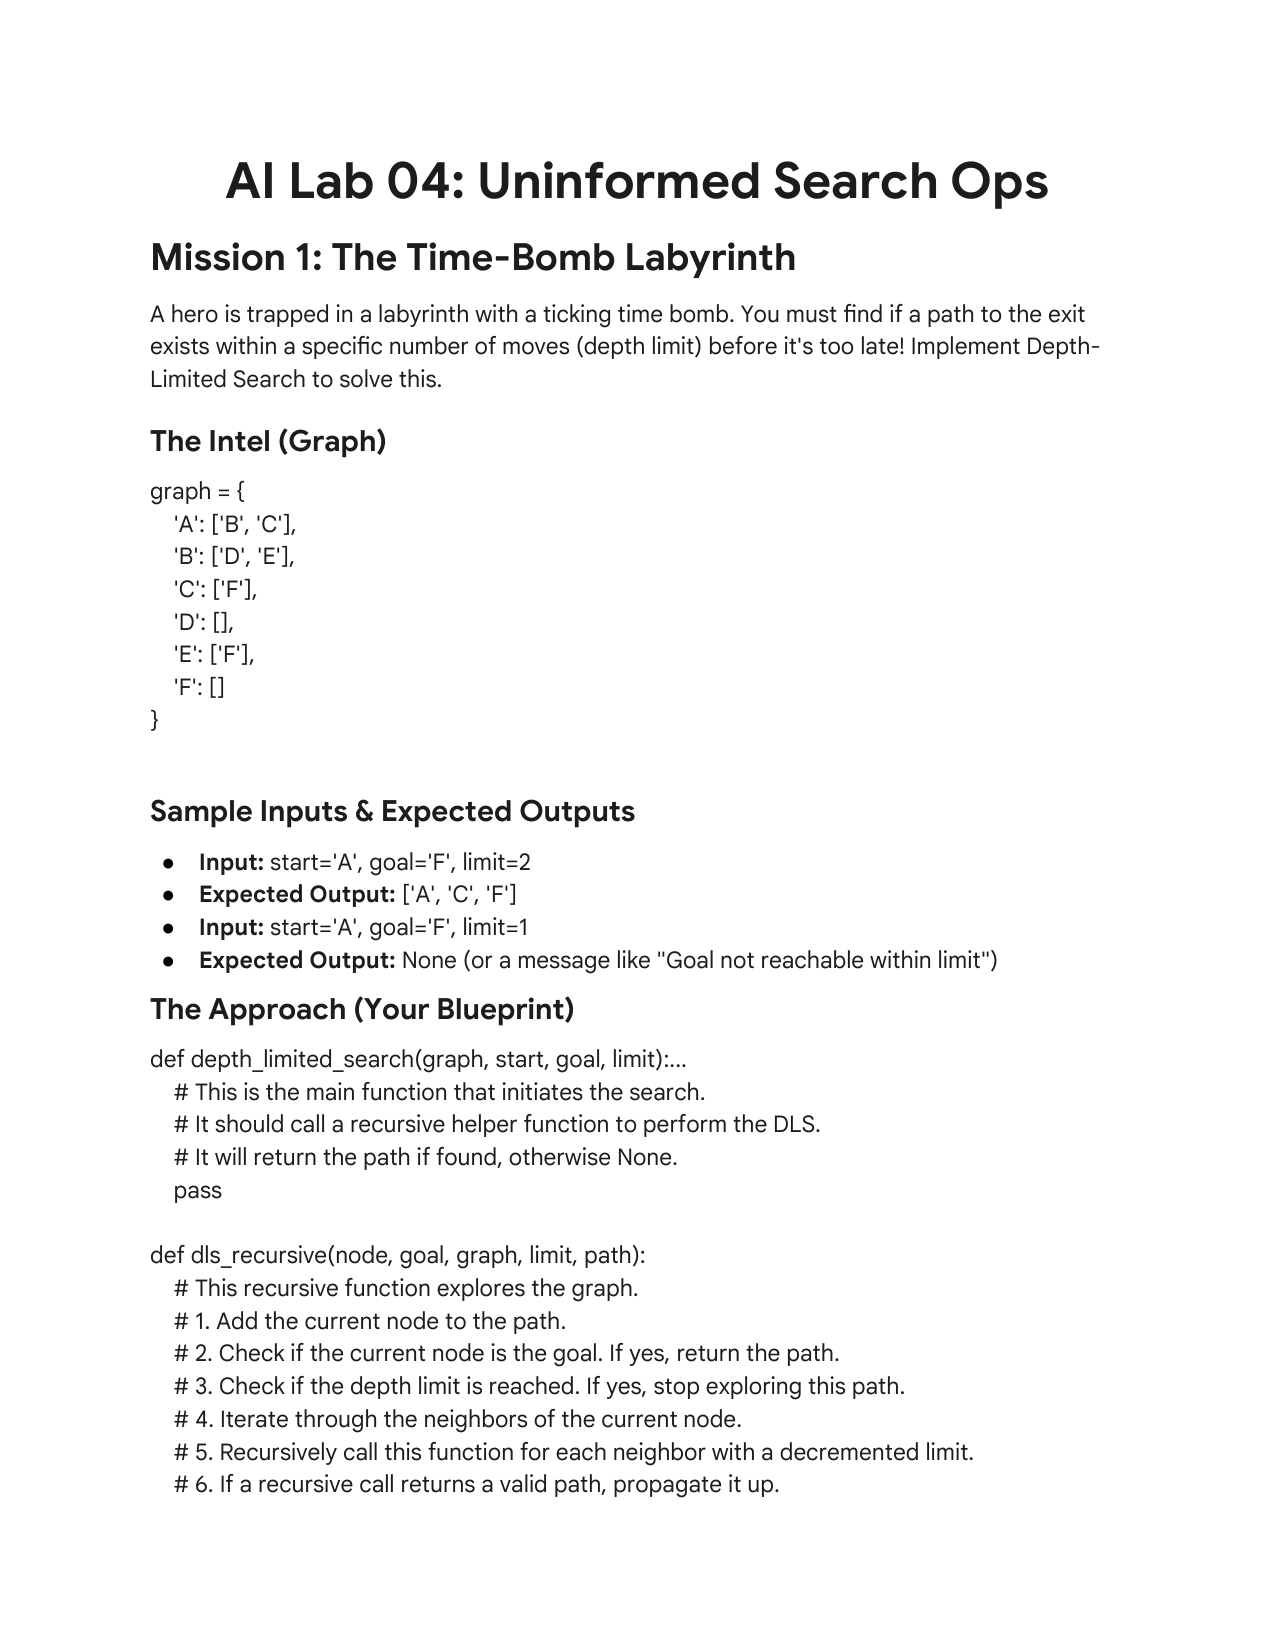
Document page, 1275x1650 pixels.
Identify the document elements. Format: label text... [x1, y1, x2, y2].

list Expected Output: ['A', 'C', 'F'] [161, 880, 1125, 909]
subtitle Mission 1: The Time-Bomb Labyrinth [150, 234, 1125, 281]
list Input: start='A', goal='F', limit=2 [161, 848, 1125, 876]
subtitle AI Lab 04: Uninformed Search Ops [150, 150, 1125, 213]
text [150, 1045, 1125, 1499]
text graph = { 'A': ['B', 'C'], 'B': ['D', 'E'], 'C': ['F'], 'D': [], 'E': ['F'], 'F': [] } [150, 477, 1125, 765]
text A hero is trapped in a labyrinth with a ticking time bomb. You must find if a path to the exit exists within a specific number of moves (depth limit) before it's too late! Implement Depth-Limited Search to solve this. [150, 300, 1125, 394]
subtitle The Intel (Graph) [150, 423, 1125, 459]
subtitle Sample Inputs & Expected Outputs [150, 793, 1125, 830]
list Input: start='A', goal='F', limit=1 [161, 913, 1125, 942]
list Expected Output: None (or a message like "Goal not reachable within limit") [161, 946, 1125, 974]
subtitle The Approach (Your Blueprint) [150, 991, 1125, 1028]
